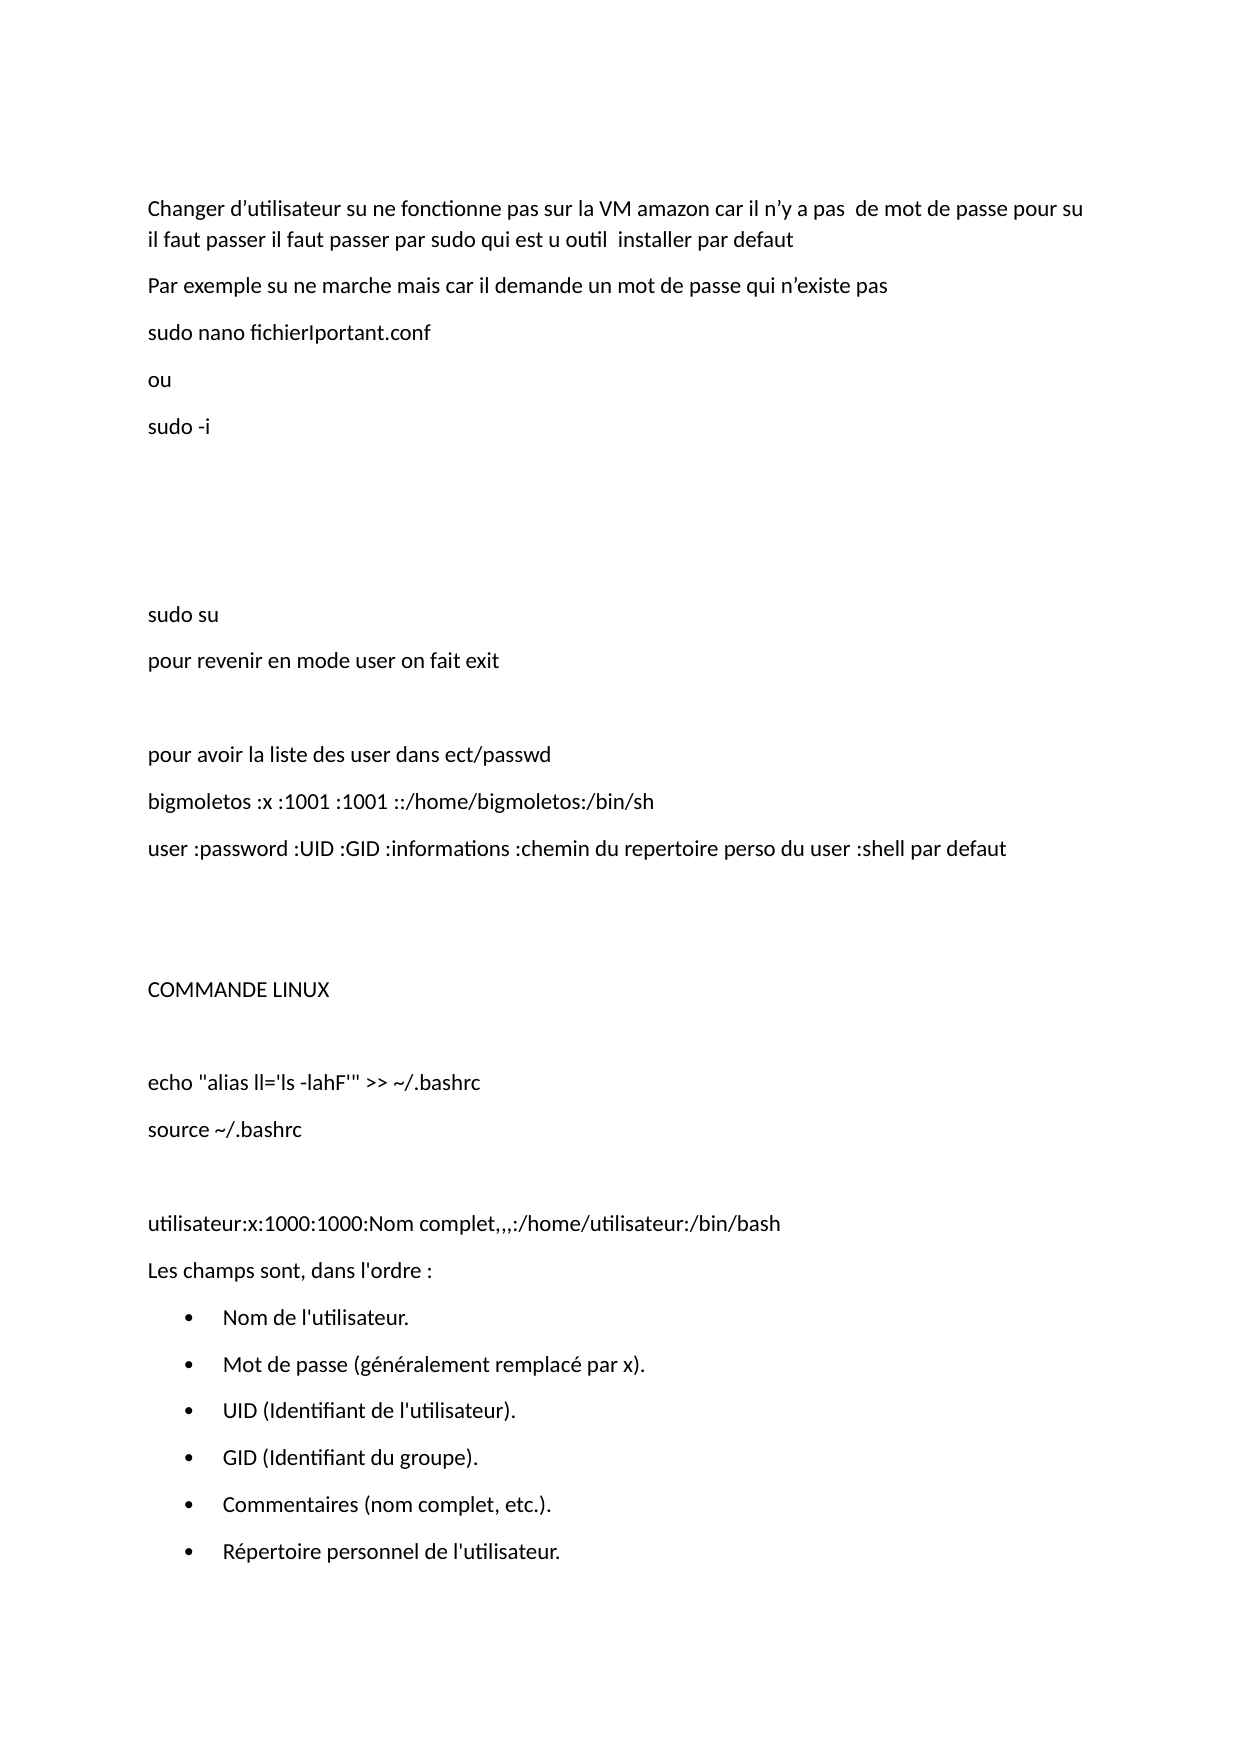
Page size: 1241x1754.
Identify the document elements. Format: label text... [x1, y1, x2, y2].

text COMMANDE LINUX [148, 975, 1093, 1003]
text echo "alias ll='ls -lahF'" >> ~/.bashrc [148, 1068, 1093, 1096]
text pour avoir la liste des user dans ect/passwd [148, 740, 1093, 768]
list Nom de l'utilisateur. [185, 1303, 1093, 1331]
list Mot de passe (généralement remplacé par x). [185, 1350, 1093, 1378]
text utilisateur:x:1000:1000:Nom complet,,,:/home/utilisateur:/bin/bash [148, 1209, 1093, 1237]
text ou [148, 365, 1093, 393]
text sudo su [148, 600, 1093, 628]
text sudo -i [148, 412, 1093, 440]
text sudo nano fichierIportant.conf [148, 318, 1093, 346]
text bigmoletos :x :1001 :1001 ::/home/bigmoletos:/bin/sh [148, 787, 1093, 815]
list Répertoire personnel de l'utilisateur. [185, 1537, 1093, 1565]
list Commentaires (nom complet, etc.). [185, 1490, 1093, 1518]
text user :password :UID :GID :informations :chemin du repertoire perso du user :shell par defaut [148, 834, 1093, 862]
list UID (Identifiant de l'utilisateur). [185, 1397, 1093, 1424]
text Par exemple su ne marche mais car il demande un mot de passe qui n’existe pas [148, 272, 1093, 299]
text pour revenir en mode user on fait exit [148, 647, 1093, 674]
text Les champs sont, dans l'ordre : [148, 1256, 1093, 1284]
text source ~/.bashrc [148, 1115, 1093, 1143]
list GID (Identifiant du groupe). [185, 1443, 1093, 1471]
text Changer d’utilisateur su ne fonctionne pas sur la VM amazon car il n’y a pas de mot de passe pour su il faut passer il faut passer par sudo qui est u outil installer par defaut [148, 194, 1093, 253]
